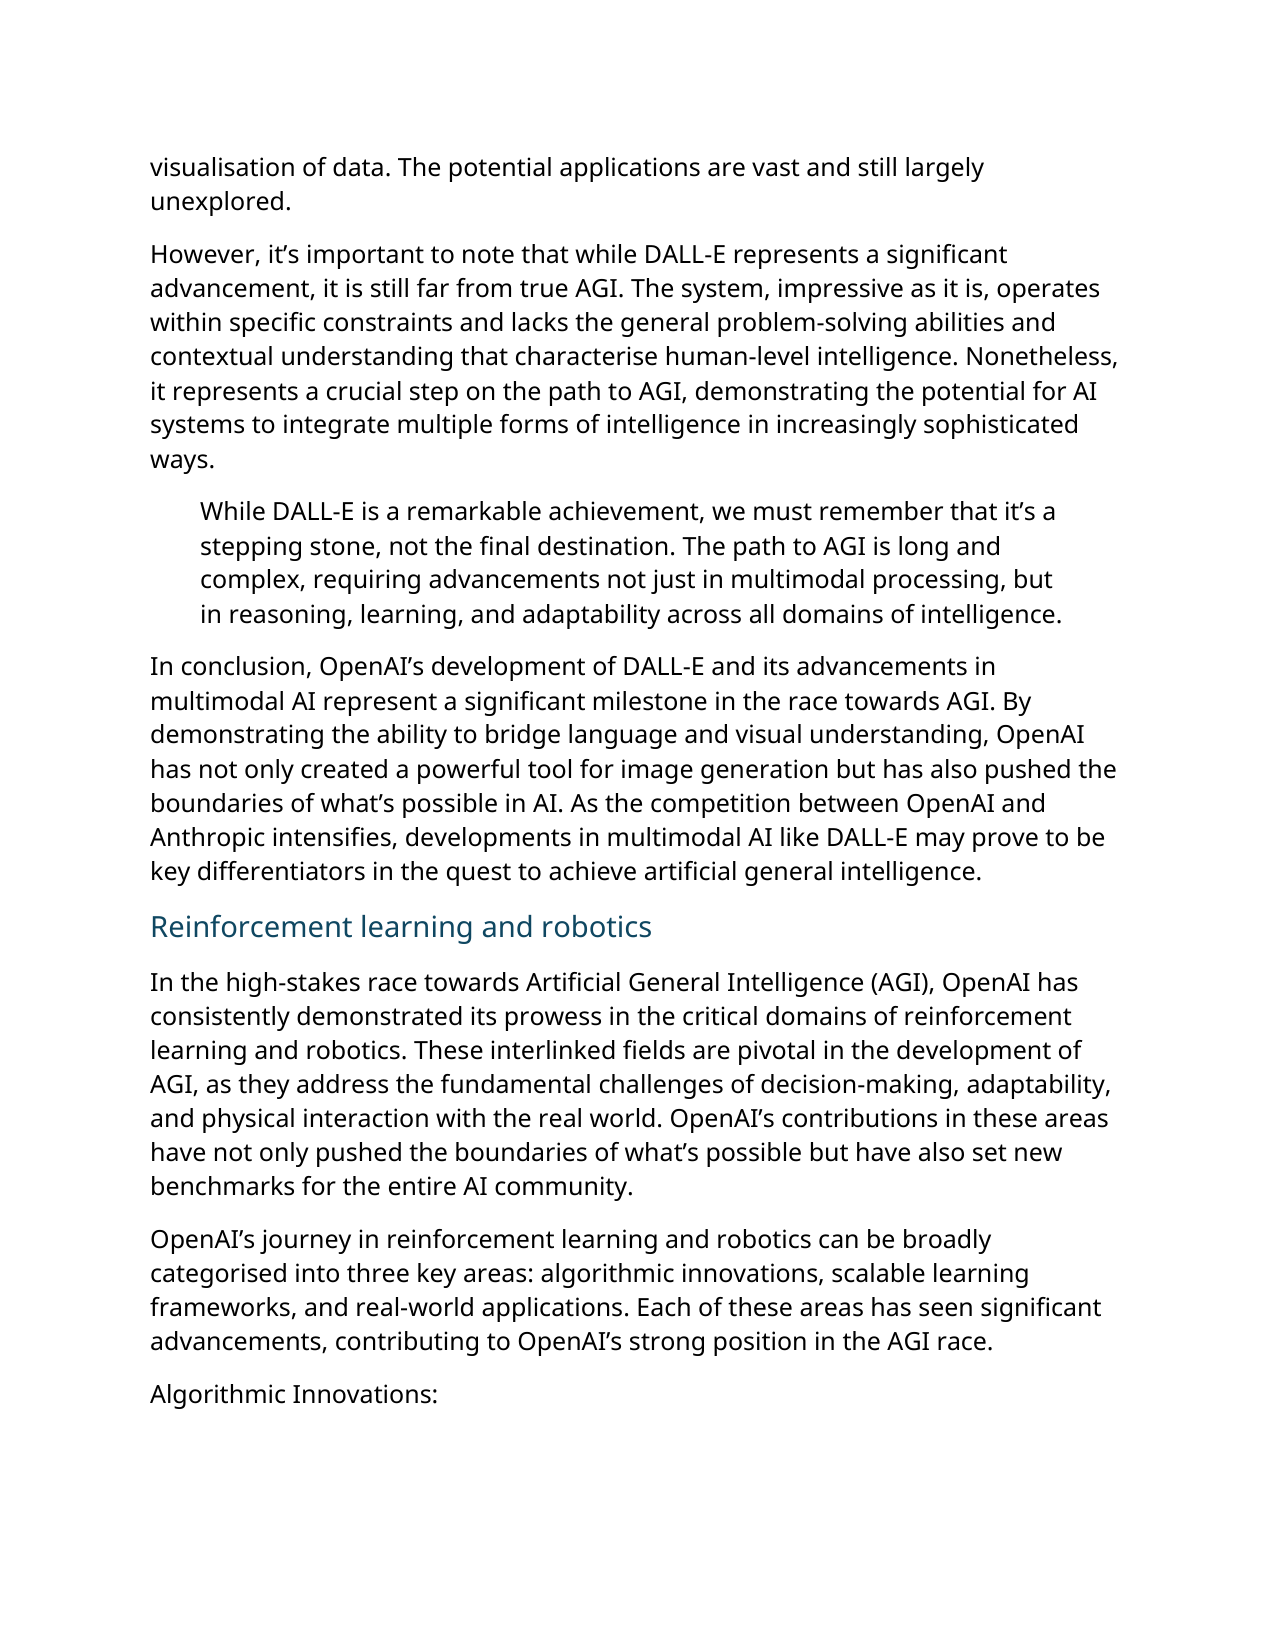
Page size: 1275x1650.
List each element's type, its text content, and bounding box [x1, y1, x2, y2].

text In conclusion, OpenAI’s development of DALL-E and its advancements in multimodal AI represent a significant milestone in the race towards AGI. By demonstrating the ability to bridge language and visual understanding, OpenAI has not only created a powerful tool for image generation but has also pushed the boundaries of what’s possible in AI. As the competition between OpenAI and Anthropic intensifies, developments in multimodal AI like DALL-E may prove to be key differentiators in the quest to achieve artificial general intelligence. [150, 649, 1125, 887]
text However, it’s important to note that while DALL-E represents a significant advancement, it is still far from true AGI. The system, impressive as it is, operates within specific constraints and lacks the general problem-solving abilities and contextual understanding that characterise human-level intelligence. Nonetheless, it represents a crucial step on the path to AGI, demonstrating the potential for AI systems to integrate multiple forms of intelligence in increasingly sophisticated ways. [150, 237, 1125, 475]
text While DALL-E is a remarkable achievement, we must remember that it’s a stepping stone, not the final destination. The path to AGI is long and complex, requiring advancements not just in multimodal processing, but in reasoning, learning, and adaptability across all domains of intelligence. [200, 494, 1075, 630]
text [150, 150, 1125, 218]
text OpenAI’s journey in reinforcement learning and robotics can be broadly categorised into three key areas: algorithmic innovations, scalable learning frameworks, and real-world applications. Each of these areas has seen significant advancements, contributing to OpenAI’s strong position in the AGI race. [150, 1222, 1125, 1358]
text Algorithmic Innovations: [150, 1377, 1125, 1411]
text In the high-stakes race towards Artificial General Intelligence (AGI), OpenAI has consistently demonstrated its prowess in the critical domains of reinforcement learning and robotics. These interlinked fields are pivotal in the development of AGI, as they address the fundamental challenges of decision-making, adaptability, and physical interaction with the real world. OpenAI’s contributions in these areas have not only pushed the boundaries of what’s possible but have also set new benchmarks for the entire AI community. [150, 965, 1125, 1203]
subtitle Reinforcement learning and robotics [150, 906, 1125, 946]
